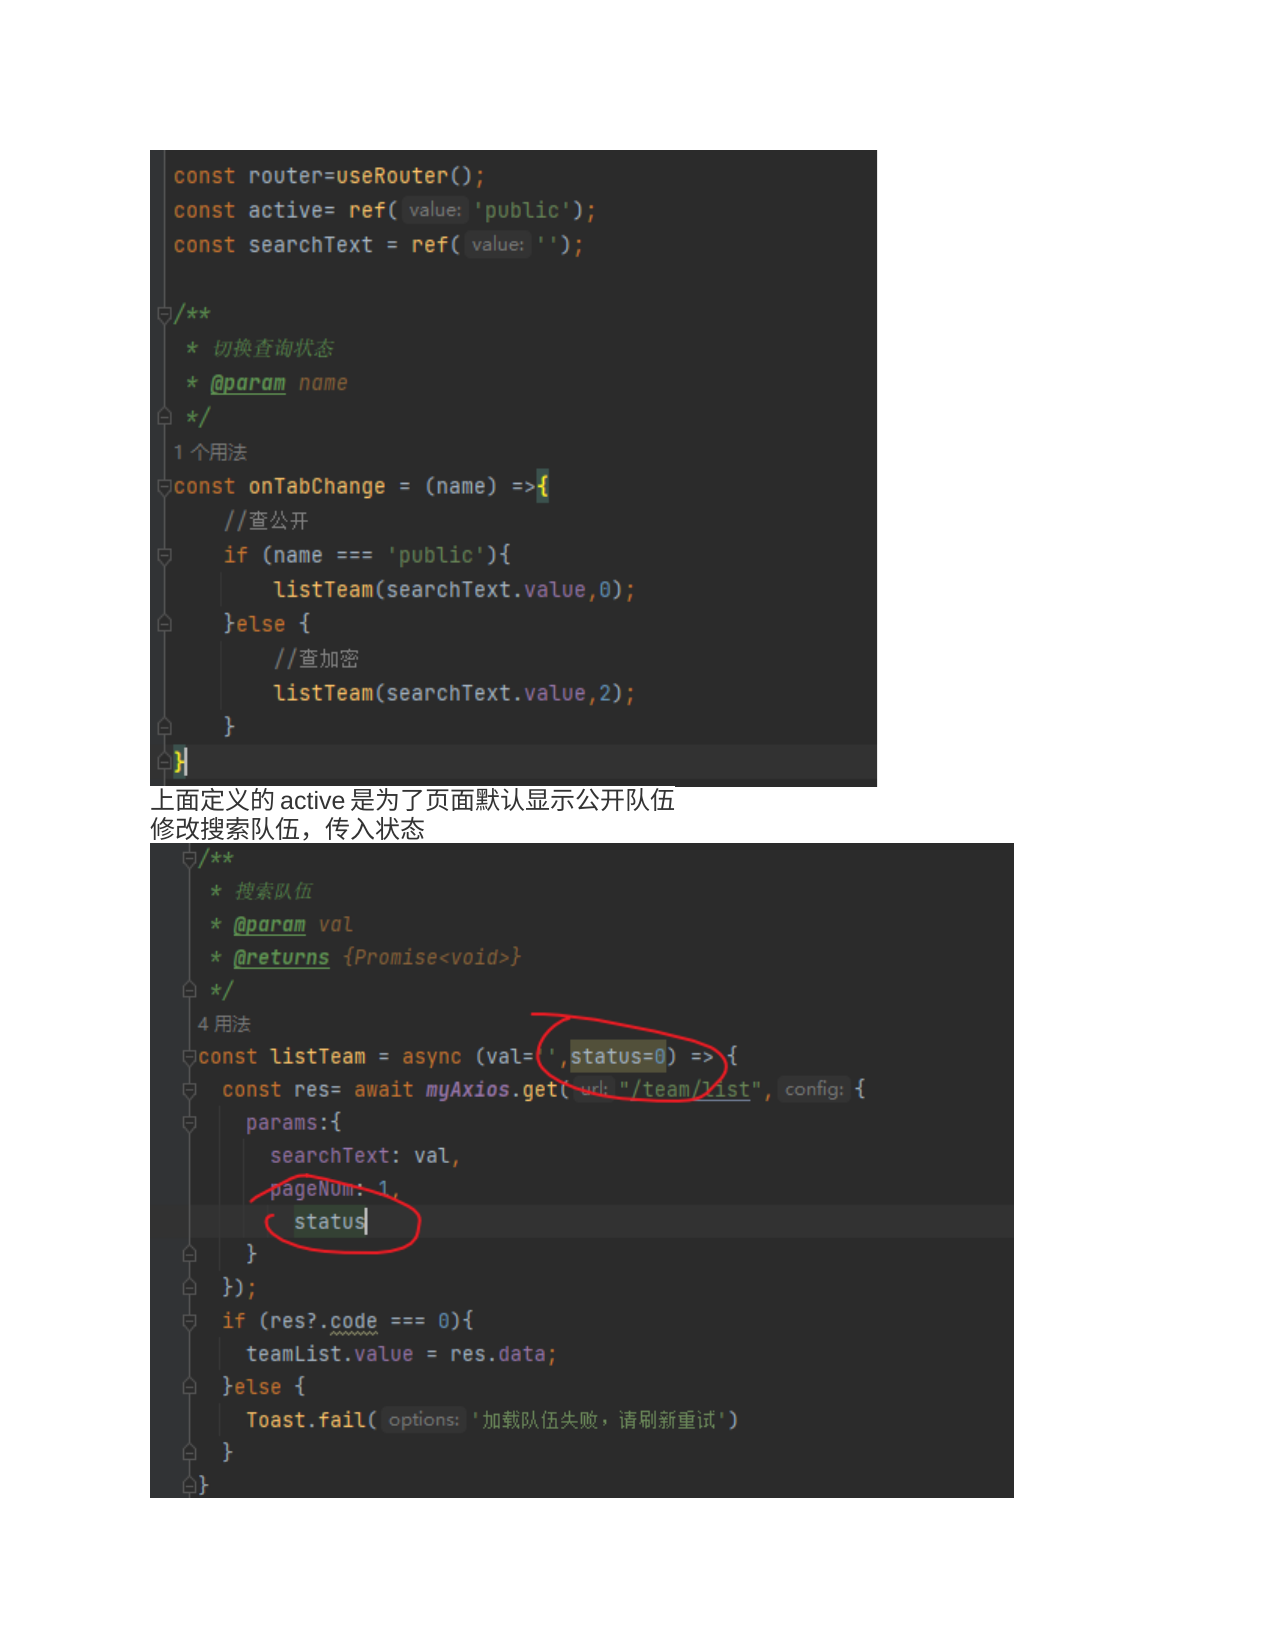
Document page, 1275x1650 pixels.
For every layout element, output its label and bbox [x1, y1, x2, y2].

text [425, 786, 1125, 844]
picture [150, 843, 1014, 1498]
picture [150, 150, 878, 787]
